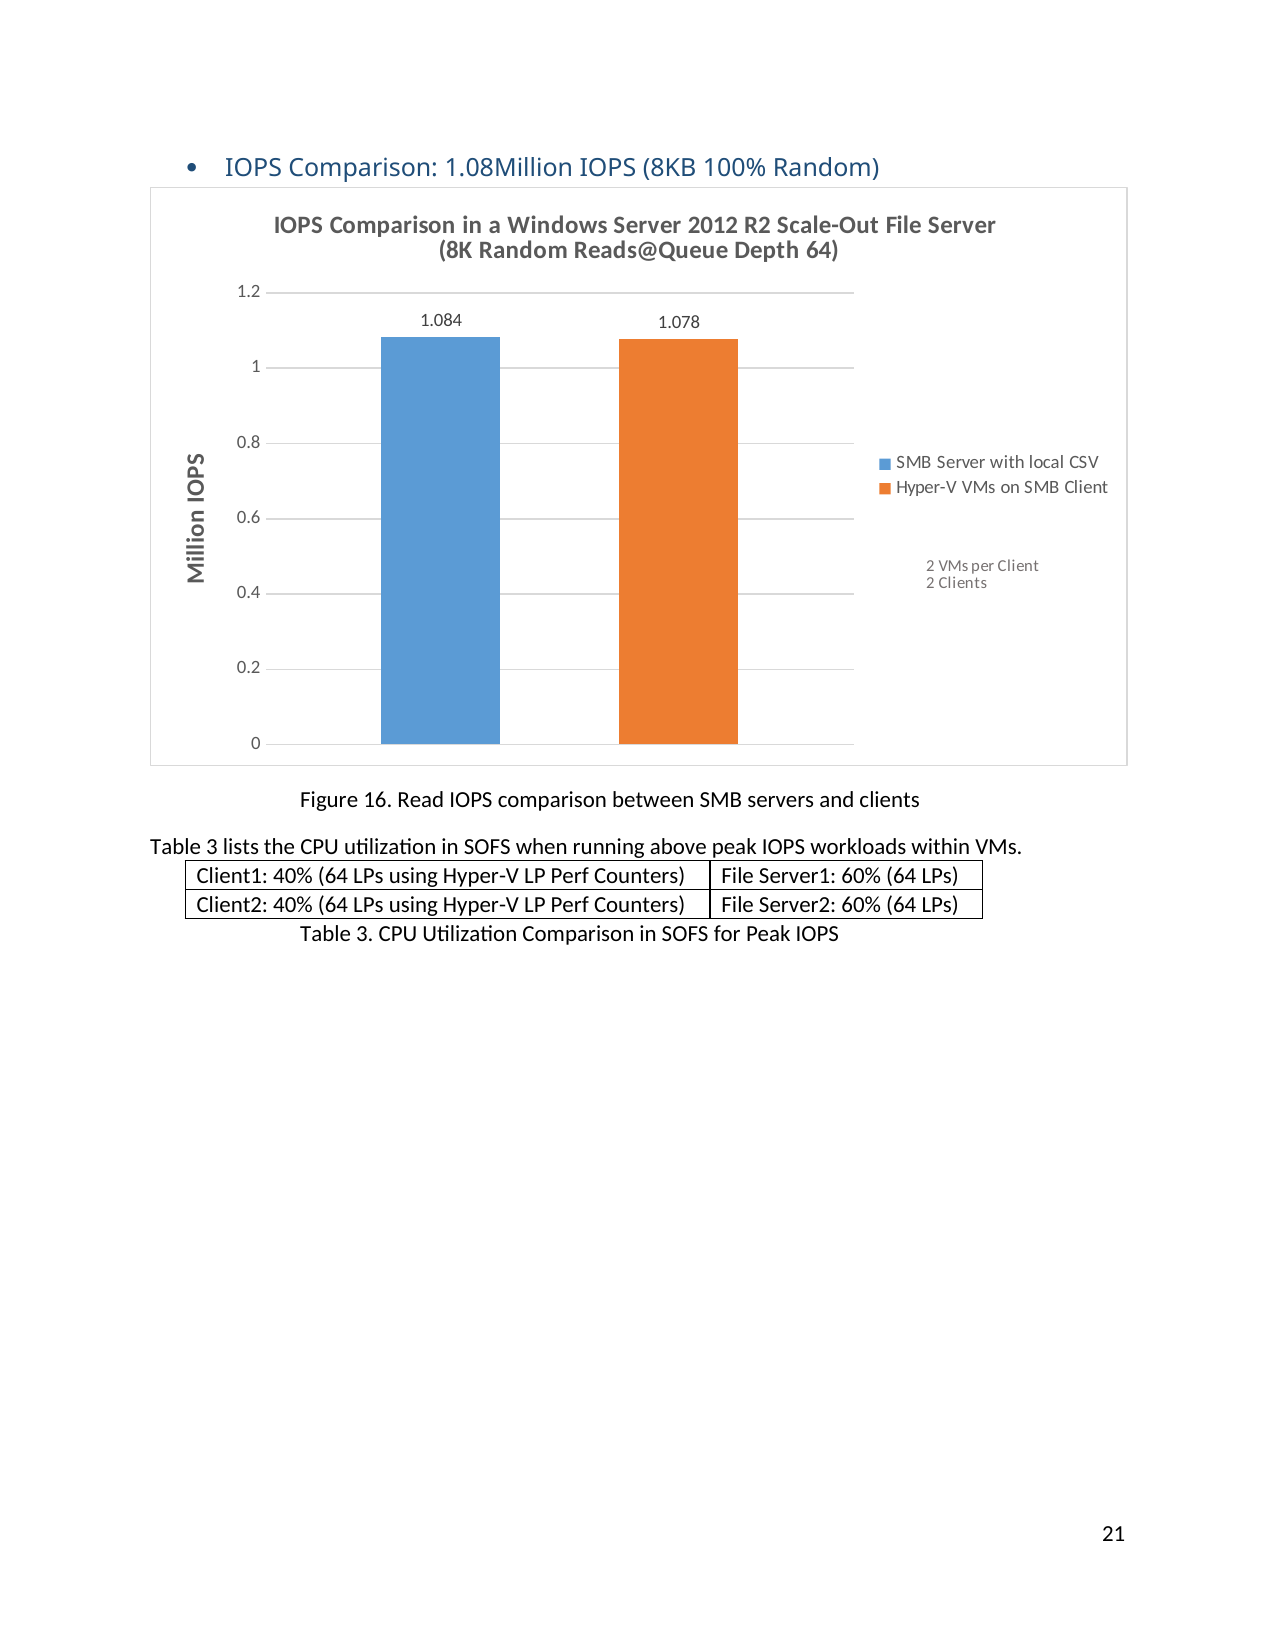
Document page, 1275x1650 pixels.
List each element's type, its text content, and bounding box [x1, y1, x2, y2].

table_cell Client2: 40% (64 LPs using Hyper-V LP Perf Counters) [186, 890, 709, 918]
table_header File Server1: 60% (64 LPs) [711, 861, 982, 889]
text Figure 16. Read IOPS comparison between SMB servers and clients [150, 785, 1125, 813]
text Table 3 lists the CPU utilization in SOFS when running above peak IOPS workloads within VMs. [150, 832, 1125, 860]
table_cell File Server2: 60% (64 LPs) [711, 890, 982, 918]
subtitle IOPS Comparison: 1.08Million IOPS (8KB 100% Random) [187, 150, 1125, 184]
table_header Client1: 40% (64 LPs using Hyper-V LP Perf Counters) [186, 861, 709, 889]
text Table 3. CPU Utilization Comparison in SOFS for Peak IOPS [150, 919, 1125, 947]
